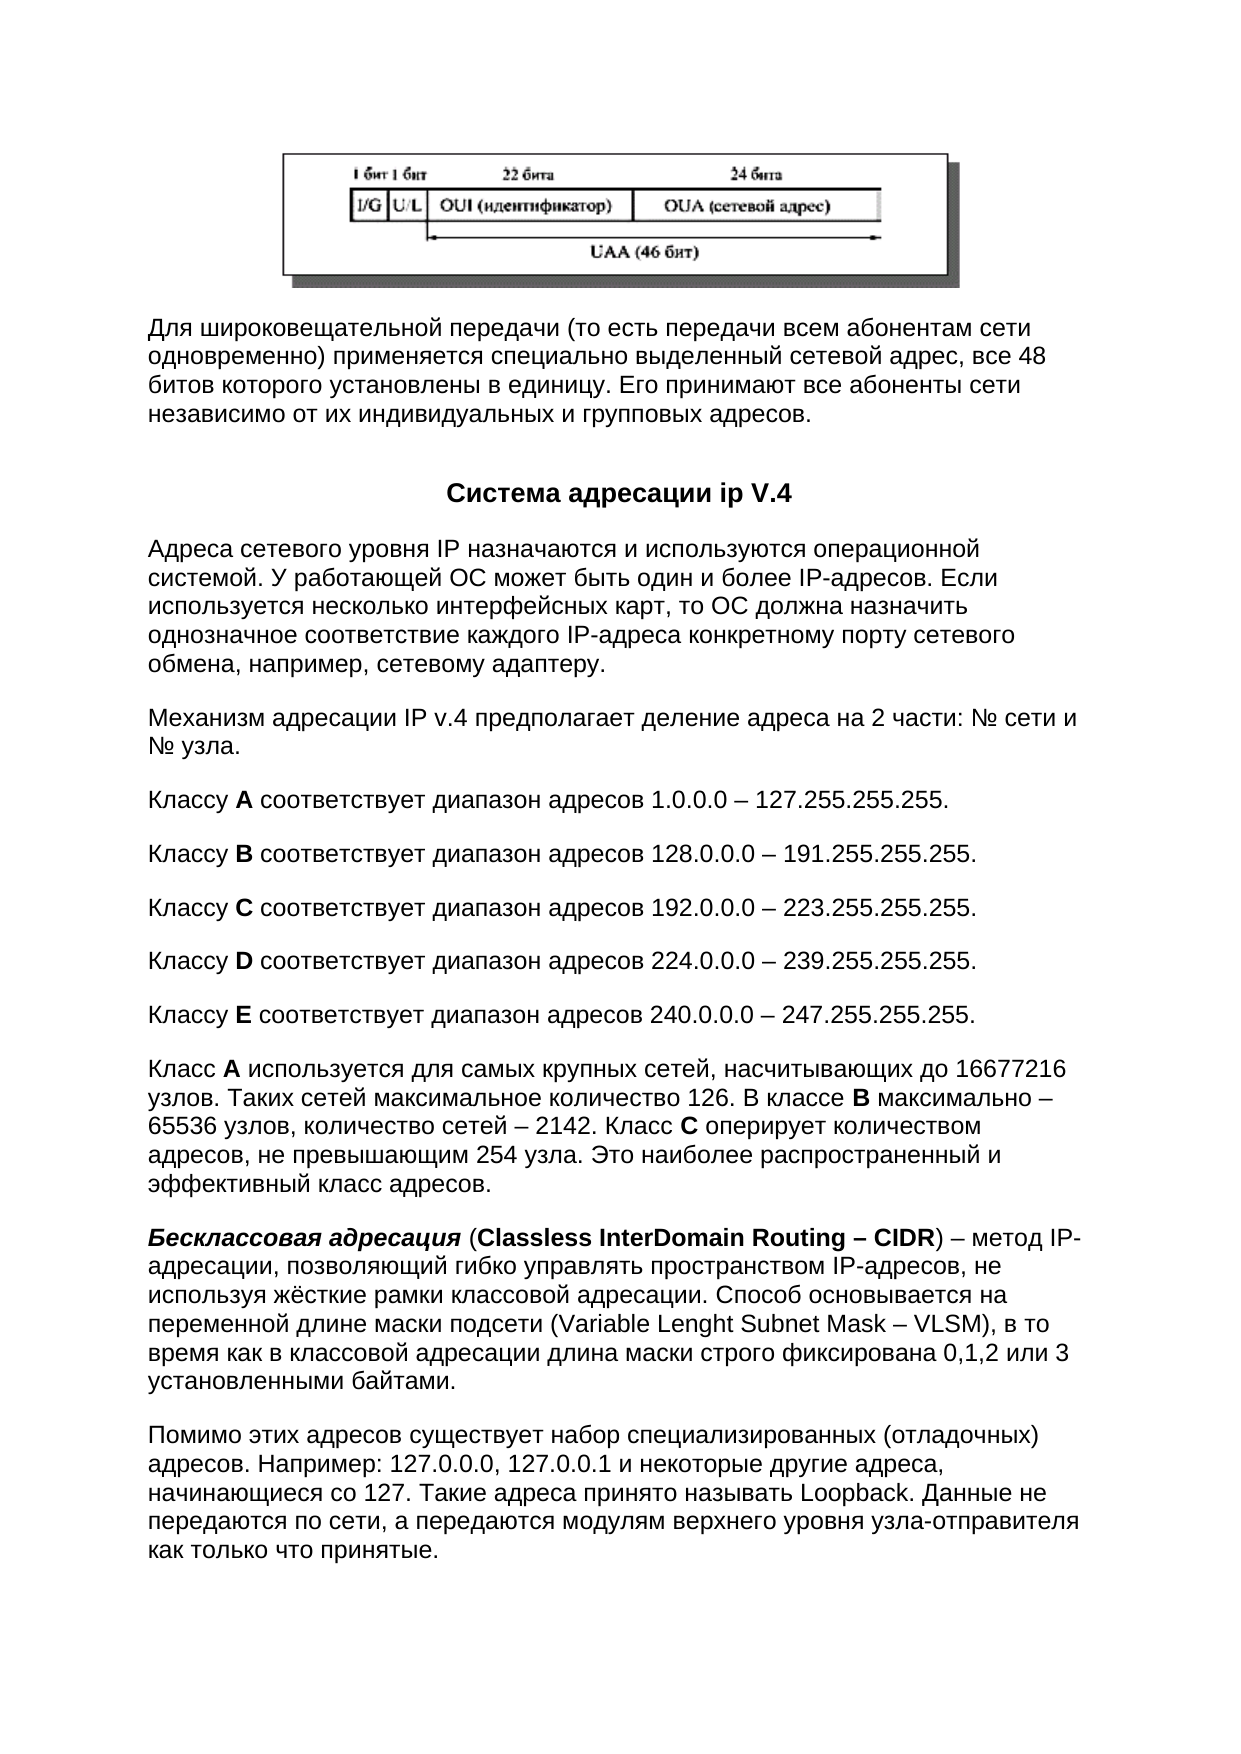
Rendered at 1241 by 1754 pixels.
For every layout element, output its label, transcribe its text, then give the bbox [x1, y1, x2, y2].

text Классу B соответствует диапазон адресов 128.0.0.0 – 191.255.255.255. [148, 839, 1090, 867]
text Классу A соответствует диапазон адресов 1.0.0.0 – 127.255.255.255. [148, 785, 1090, 814]
text Механизм адресации IP v.4 предполагает деление адреса на 2 части: № сети и № узла. [148, 702, 1090, 760]
picture [278, 150, 960, 288]
text Адреса сетевого уровня IP назначаются и используются операционной системой. У работающей ОС может быть один и более IP-адресов. Если используется несколько интерфейсных карт, то ОС должна назначить однозначное соответствие каждого IP-адреса конкретному порту сетевого обмена, например, сетевому адаптеру. [148, 534, 1090, 677]
text Классу D соответствует диапазон адресов 224.0.0.0 – 239.255.255.255. [148, 946, 1090, 975]
text Для широковещательной передачи (то есть передачи всем абонентам сети одновременно) применяется специально выделенный сетевой адрес, все 48 битов которого установлены в единицу. Его принимают все абоненты сети независимо от их индивидуальных и групповых адресов. [148, 312, 1090, 427]
text Классу С соответствует диапазон адресов 192.0.0.0 – 223.255.255.255. [148, 892, 1090, 921]
text Класс А используется для самых крупных сетей, насчитывающих до 16677216 узлов. Таких сетей максимальное количество 126. В классе В максимально – 65536 узлов, количество сетей – 2142. Класс С оперирует количеством адресов, не превышающим 254 узла. Это наиболее распространенный и эффективный класс адресов. [148, 1054, 1090, 1197]
text Бесклассовая адресация (Classless InterDomain Routing – CIDR) – метод IP-адресации, позволяющий гибко управлять пространством IP-адресов, не используя жёсткие рамки классовой адресации. Способ основывается на переменной длине маски подсети (Variable Lenght Subnet Mask – VLSM), в то время как в классовой адресации длина маски строго фиксирована 0,1,2 или 3 установленными байтами. [148, 1222, 1090, 1395]
text Помимо этих адресов существует набор специализированных (отладочных) адресов. Например: 127.0.0.0, 127.0.0.1 и некоторые другие адреса, начинающиеся со 127. Такие адреса принято называть Loopback. Данные не передаются по сети, а передаются модулям верхнего уровня узла-отправителя как только что принятые. [148, 1420, 1090, 1564]
text Система адресации ip V.4 [148, 477, 1090, 509]
text Классу E соответствует диапазон адресов 240.0.0.0 – 247.255.255.255. [148, 1000, 1090, 1029]
